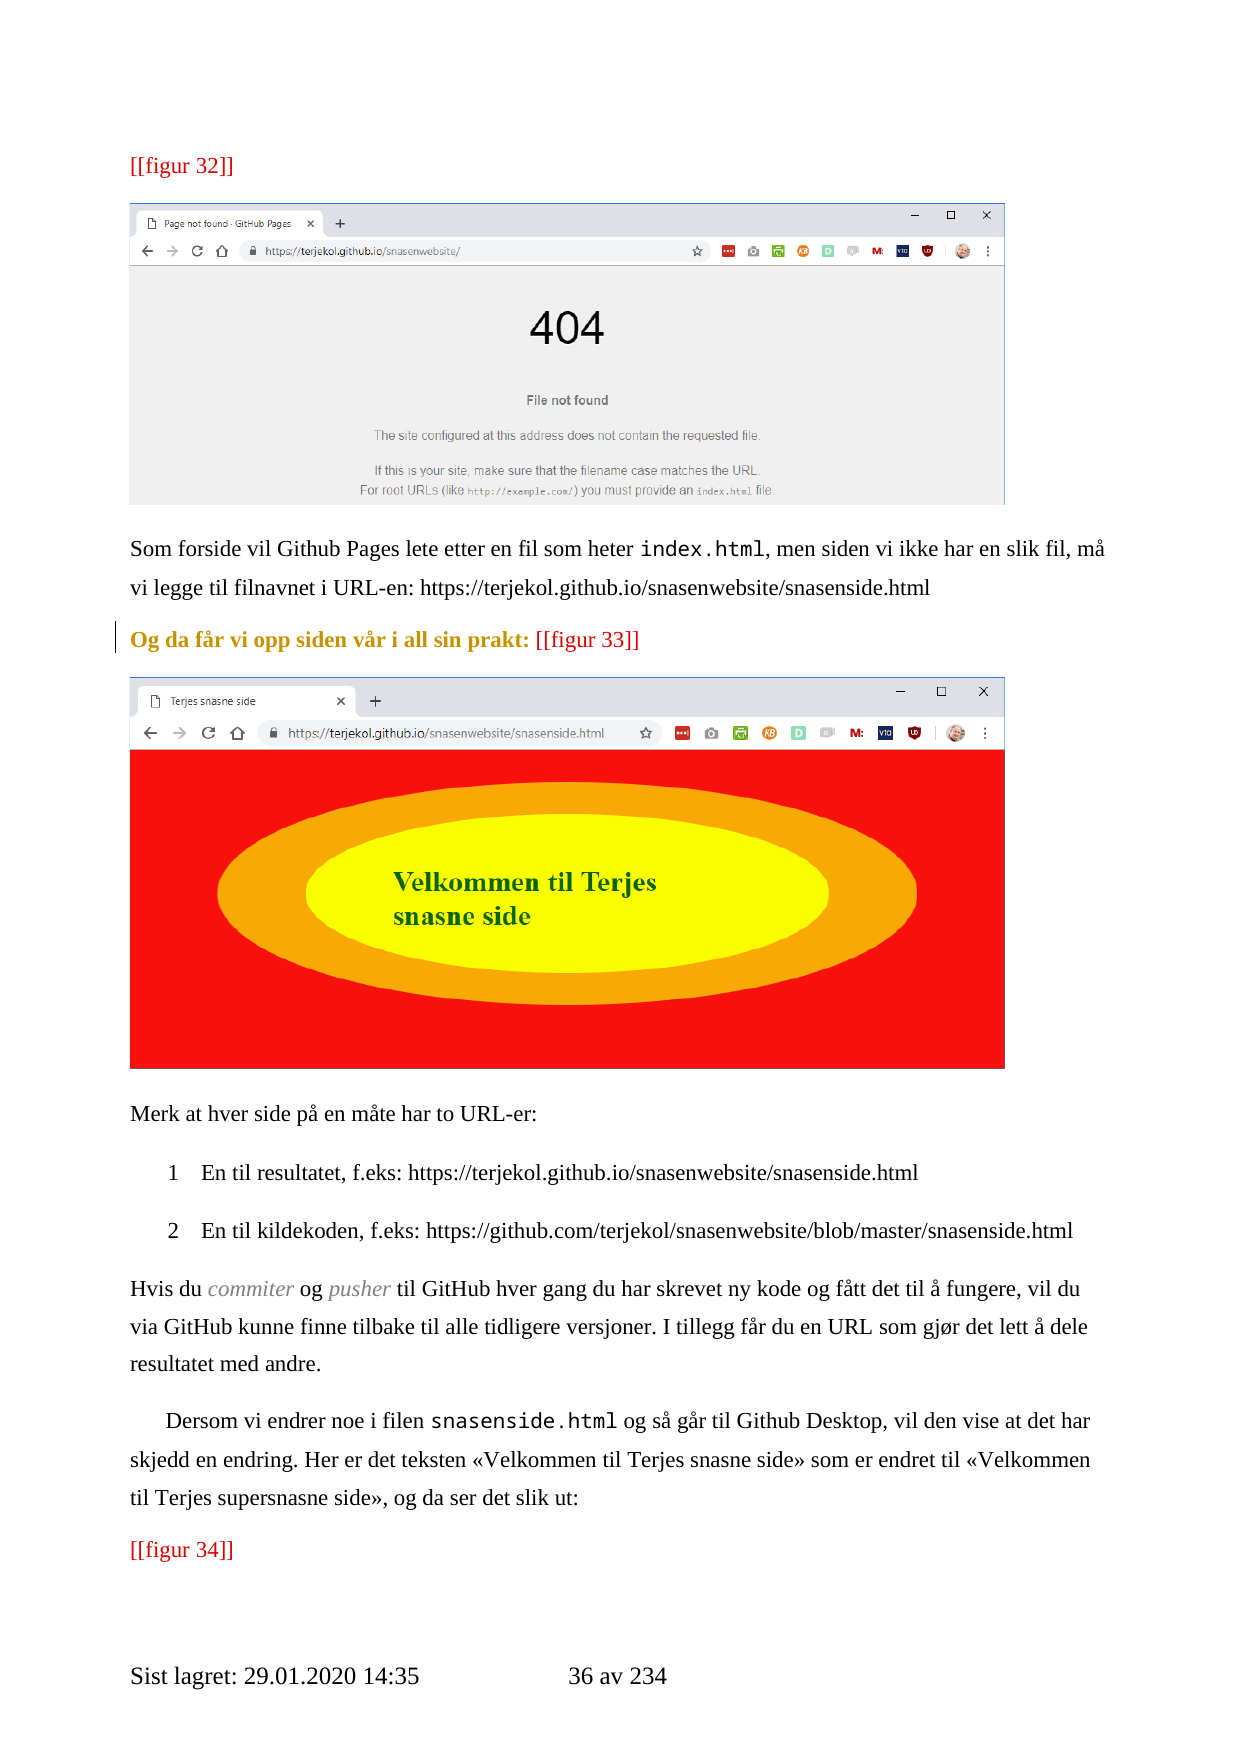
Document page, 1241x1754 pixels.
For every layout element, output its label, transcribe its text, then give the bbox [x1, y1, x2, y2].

text 2 En til kildekoden, f.eks: https://github.com/terjekol/snasenwebsite/blob/master/snasenside.html [167, 1206, 1110, 1243]
picture [129, 203, 1005, 505]
text Som forside vil Github Pages lete etter en fil som heter index.html, men siden vi ikke har en slik fil, må vi legge til filnavnet i URL-en: https://terjekol.github.io/snasenwebsite/snasenside.html [130, 526, 1110, 601]
text Hvis du commiter og pusher til GitHub hver gang du har skrevet ny kode og fått det til å fungere, vil du via GitHub kunne finne tilbake til alle tidligere versjoner. I tillegg får du en URL som gjør det lett å dele resultatet med andre. [130, 1264, 1110, 1377]
text Merk at hver side på en måte har to URL-er: [130, 1089, 1110, 1127]
text Og da får vi opp siden vår i all sin prakt: [[figur 33]] [130, 621, 1110, 653]
text Dersom vi endrer noe i filen snasenside.html og så går til Github Desktop, vil den vise at det har skjedd en endring. Her er det teksten «Velkommen til Terjes snasne side» som er endret til «Velkommen til Terjes supersnasne side», og da ser det slik ut: [130, 1398, 1110, 1510]
picture [129, 677, 1005, 1069]
text [[figur 32]] [130, 148, 1110, 179]
text 1 En til resultatet, f.eks: https://terjekol.github.io/snasenwebsite/snasenside.html [167, 1148, 1110, 1185]
text [[figur 34]] [130, 1531, 1110, 1562]
